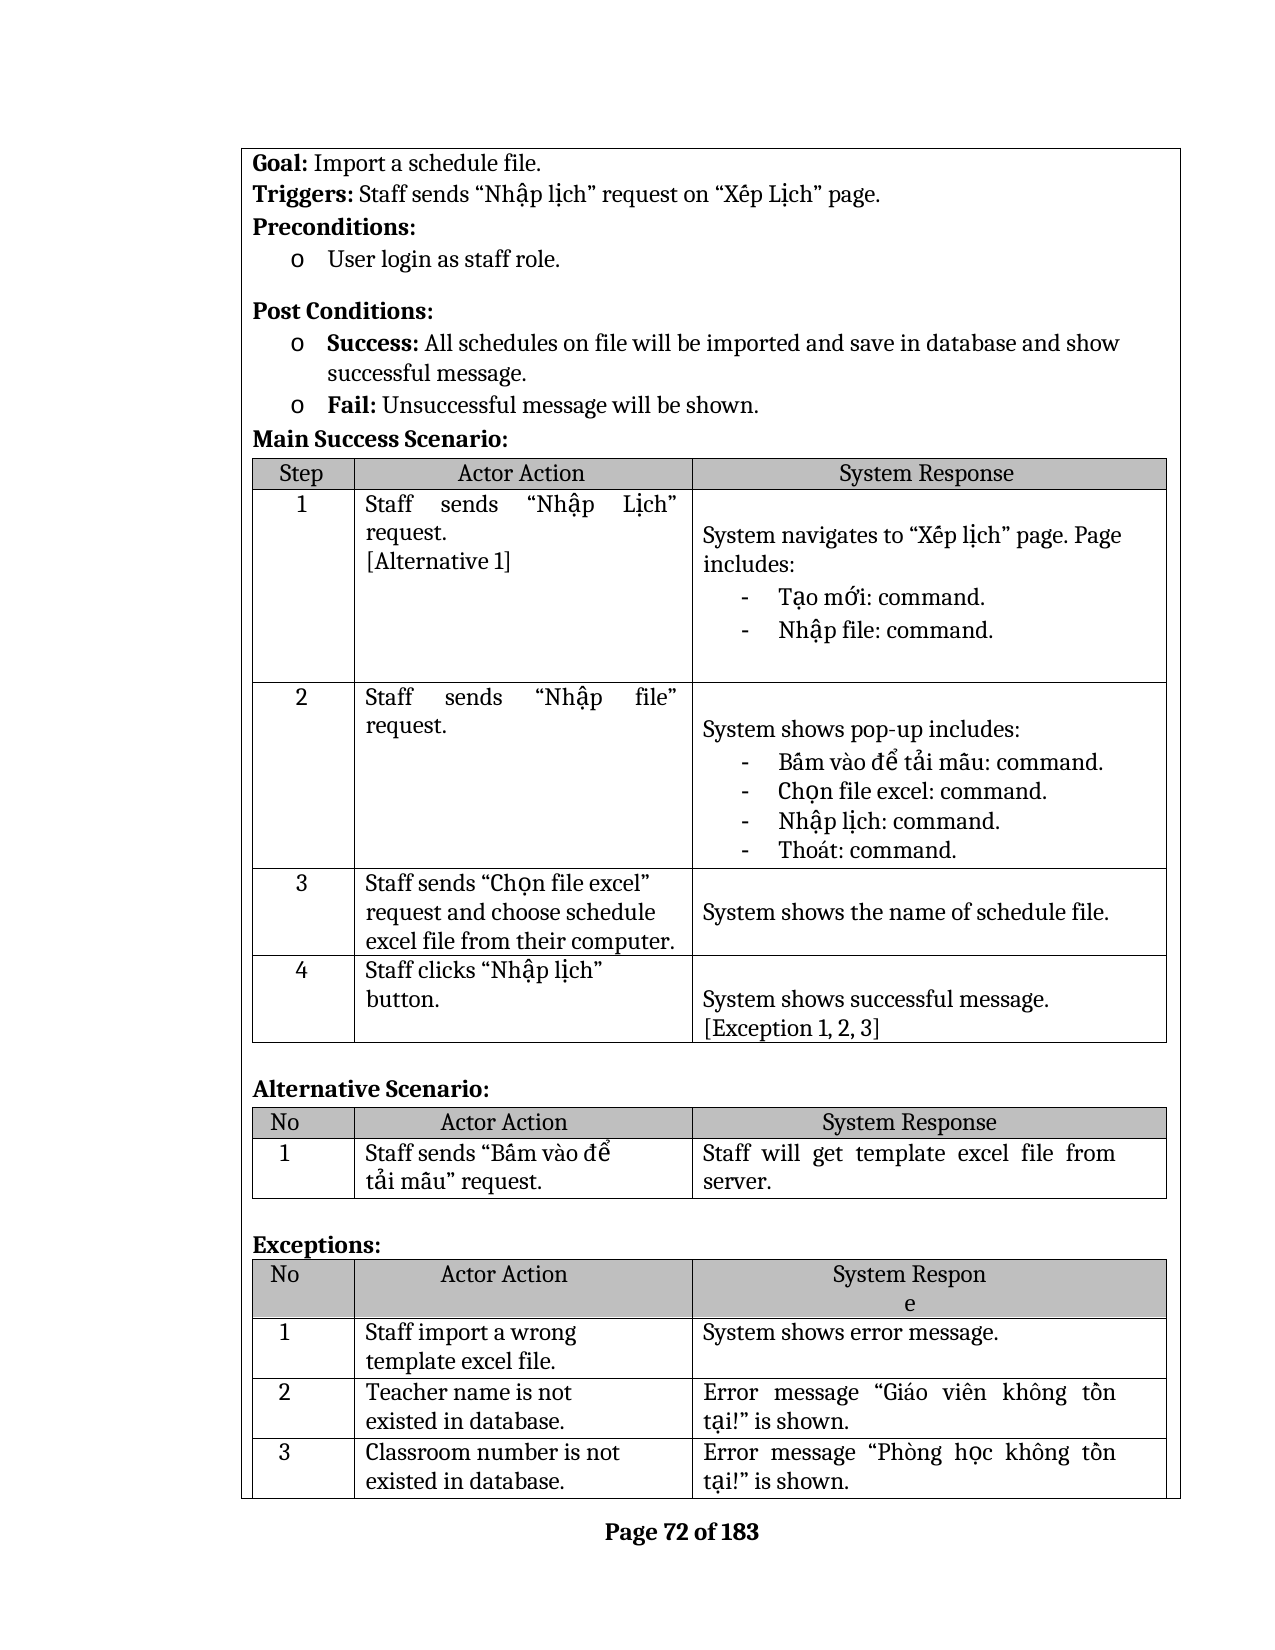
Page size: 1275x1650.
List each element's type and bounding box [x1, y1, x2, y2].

table_cell [242, 149, 1180, 1498]
